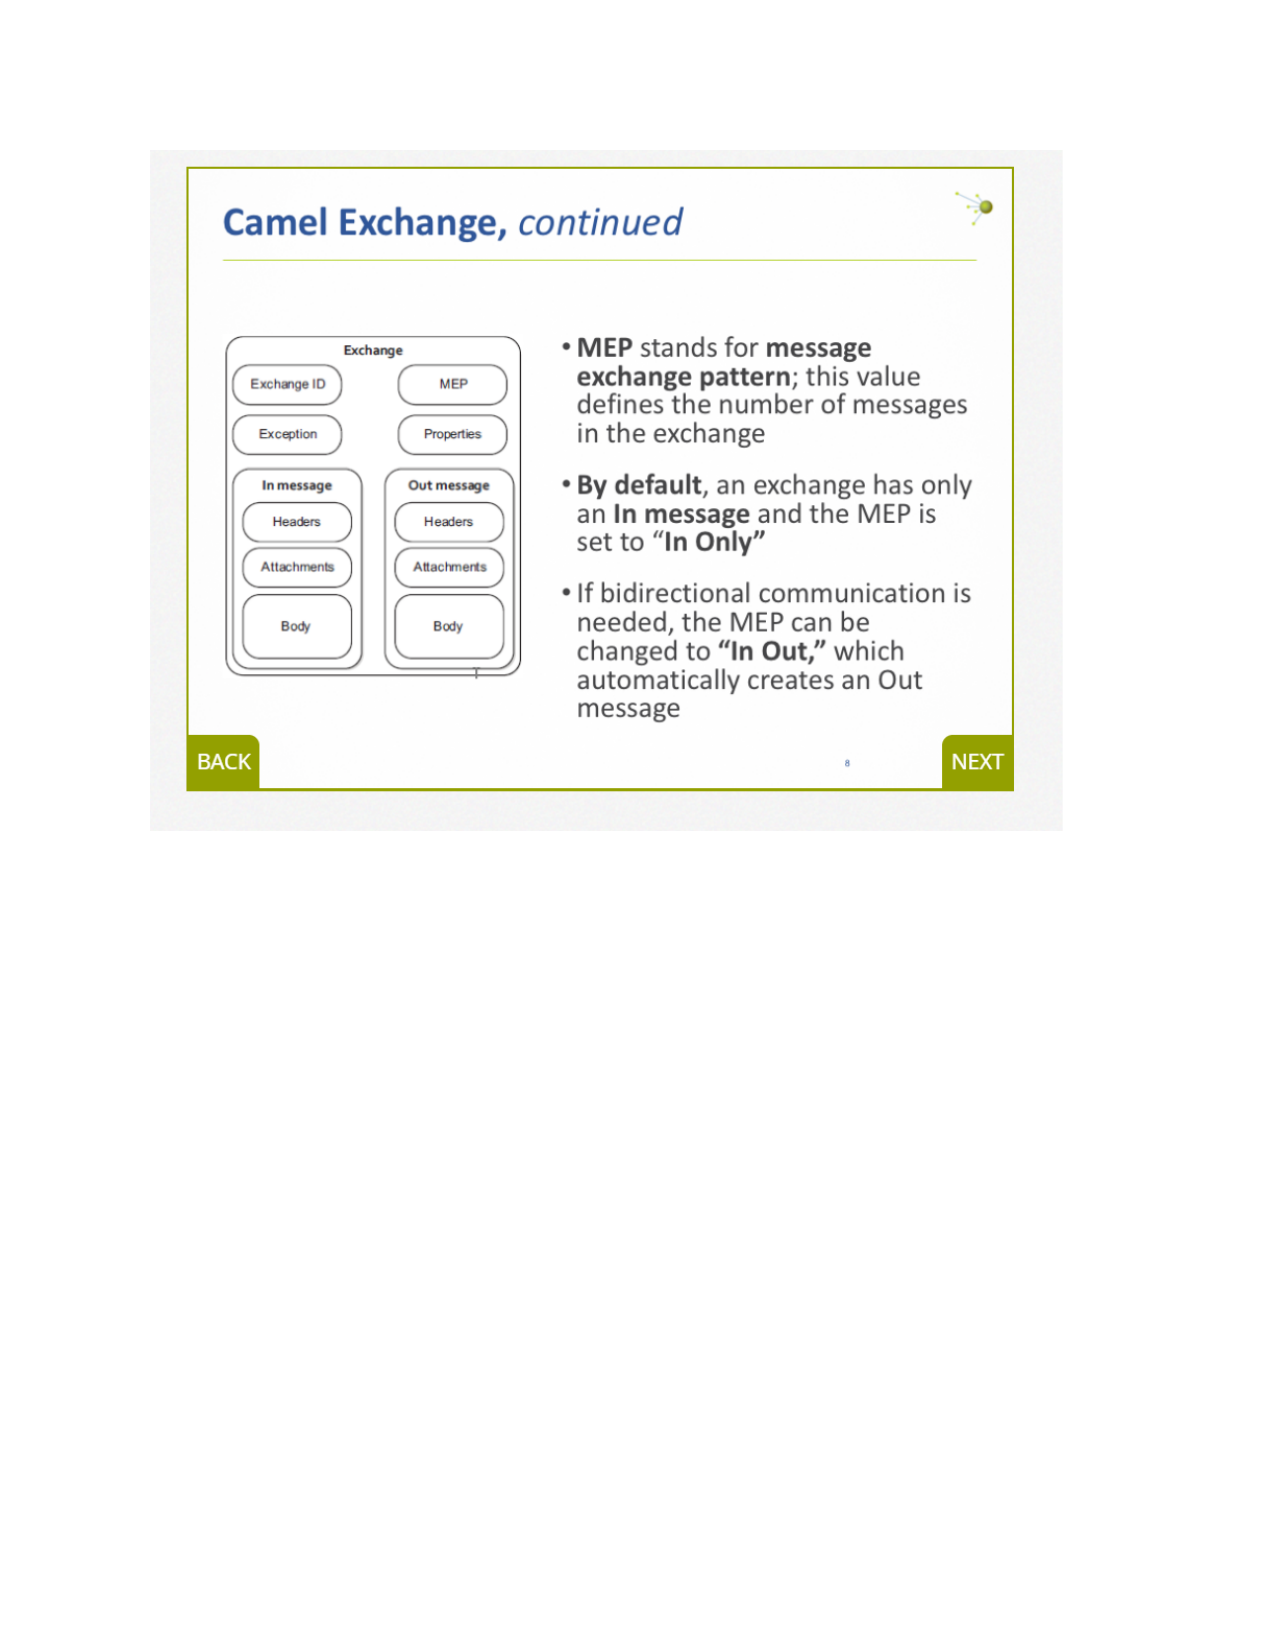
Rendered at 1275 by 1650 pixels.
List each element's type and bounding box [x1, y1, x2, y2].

picture [150, 150, 1063, 831]
